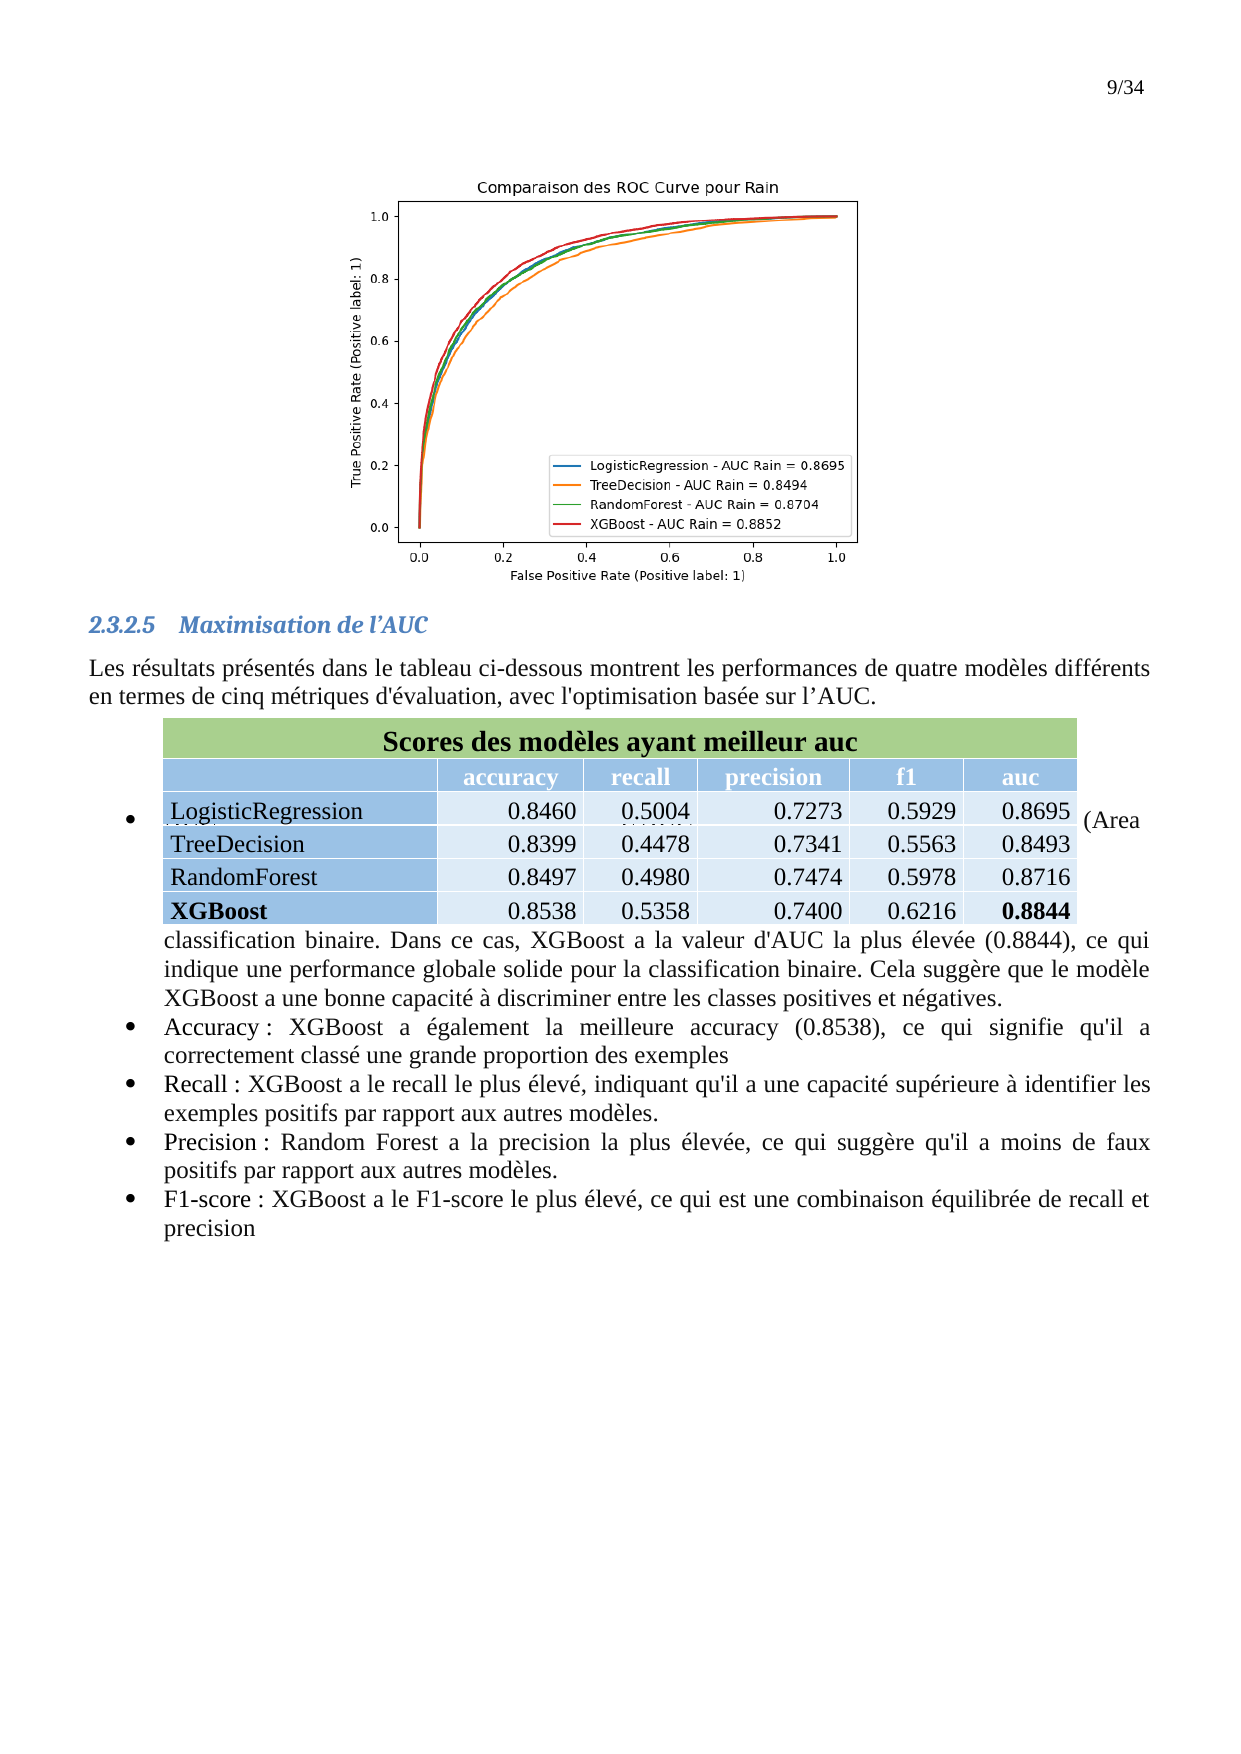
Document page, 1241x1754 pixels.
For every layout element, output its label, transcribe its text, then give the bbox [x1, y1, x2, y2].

table_cell 0.8538 [438, 892, 583, 924]
table_cell 0.4980 [584, 859, 697, 891]
list AUC : L'AUC (Area Under the Curve) est souvent utilisée comme métrique pour évaluer les modèles de classification binaire. Dans ce cas, XGBoost a la valeur d'AUC la plus élevée (0.8844), ce qui indique une performance globale solide pour la classification binaire. Cela suggère que le modèle XGBoost a une bonne capacité à discriminer entre les classes positives et négatives. [126, 805, 1152, 1012]
table_cell recall [584, 759, 697, 791]
table_cell accuracy [438, 759, 583, 791]
table_cell 0.6216 [850, 892, 963, 924]
table_cell 0.8460 [438, 792, 583, 824]
table_cell XGBoost [163, 892, 437, 924]
table_cell RandomForest [163, 859, 437, 891]
table_cell f1 [850, 759, 963, 791]
table_cell 0.5004 [584, 792, 697, 824]
list Recall : XGBoost a le recall le plus élevé, indiquant qu'il a une capacité supérieure à identifier les exemples positifs par rapport aux autres modèles. [126, 1069, 1152, 1127]
list F1-score : XGBoost a le F1-score le plus élevé, ce qui est une combinaison équilibrée de recall et precision [126, 1184, 1152, 1242]
table_cell 0.8844 [964, 892, 1077, 924]
table_cell 0.5563 [850, 826, 963, 858]
table_cell 0.8493 [964, 826, 1077, 858]
table_cell 0.8695 [964, 792, 1077, 824]
table_cell 0.7341 [698, 826, 849, 858]
table_cell 0.7400 [698, 892, 849, 924]
table_cell 0.8399 [438, 826, 583, 858]
table_cell 0.7474 [698, 859, 849, 891]
table_cell [163, 759, 437, 791]
table_cell 0.4478 [584, 826, 697, 858]
table_cell 0.8716 [964, 859, 1077, 891]
text Les résultats présentés dans le tableau ci-dessous montrent les performances de quatre modèles différents en termes de cinq métriques d'évaluation, avec l'optimisation basée sur l’AUC. [89, 653, 1152, 710]
table_cell 0.5929 [850, 792, 963, 824]
table_cell 0.7273 [698, 792, 849, 824]
table_cell precision [698, 759, 849, 791]
picture [325, 147, 916, 591]
table_cell 0.5358 [584, 892, 697, 924]
table_cell auc [964, 759, 1077, 791]
table_cell LogisticRegression [163, 792, 437, 824]
list Precision : Random Forest a la precision la plus élevée, ce qui suggère qu'il a moins de faux positifs par rapport aux autres modèles. [126, 1127, 1152, 1184]
subtitle Maximisation de l’AUC [89, 611, 1152, 640]
table_header Scores des modèles ayant meilleur auc [163, 718, 1077, 758]
table_cell 0.5978 [850, 859, 963, 891]
table_cell 0.8497 [438, 859, 583, 891]
list Accuracy : XGBoost a également la meilleure accuracy (0.8538), ce qui signifie qu'il a correctement classé une grande proportion des exemples [126, 1012, 1152, 1069]
table_cell TreeDecision [163, 826, 437, 858]
